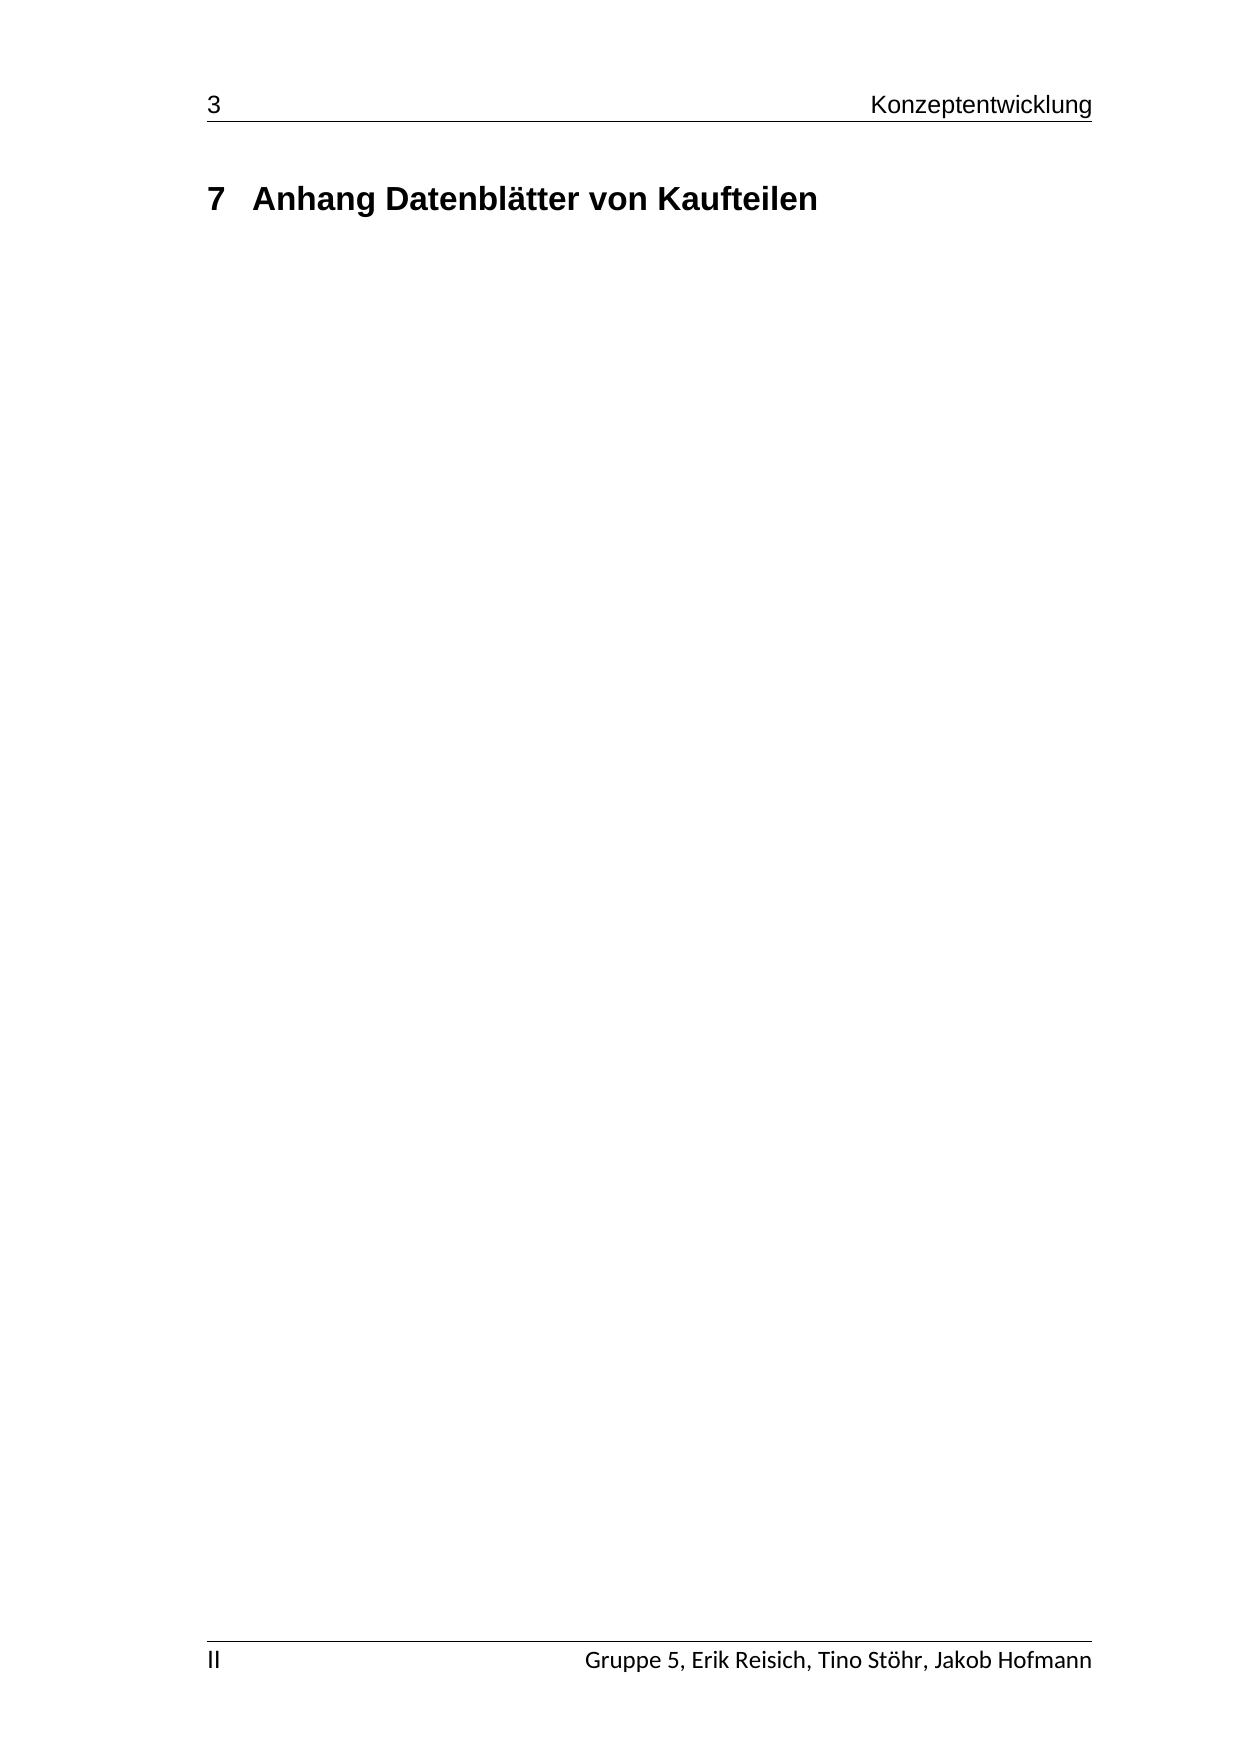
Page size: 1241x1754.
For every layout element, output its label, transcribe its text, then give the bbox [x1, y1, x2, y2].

subtitle Anhang Datenblätter von Kaufteilen [207, 179, 1092, 218]
